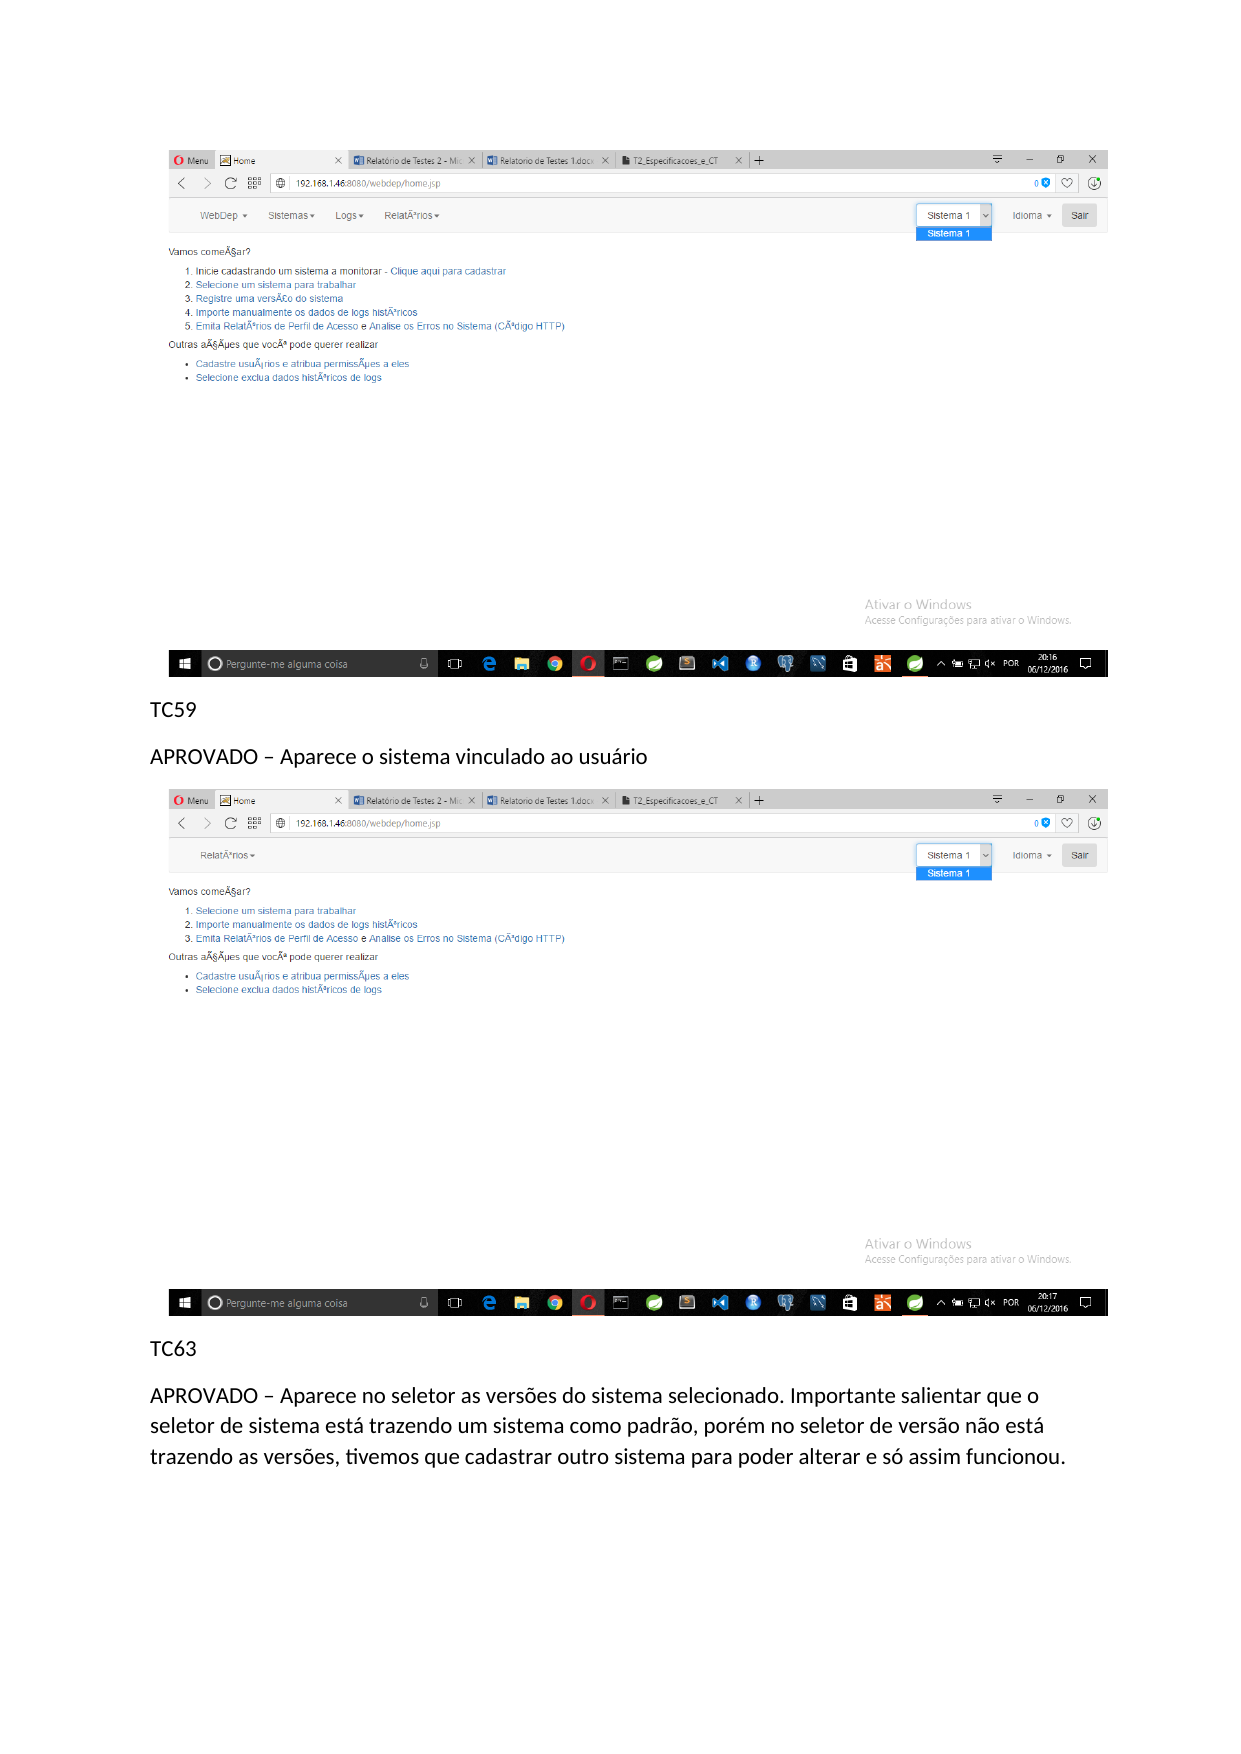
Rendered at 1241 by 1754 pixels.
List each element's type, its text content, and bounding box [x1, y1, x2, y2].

text TC59 [150, 695, 1090, 723]
text TC63 [150, 1334, 1090, 1363]
text APROVADO – Aparece no seletor as versões do sistema selecionado. Importante salientar que o seletor de sistema está trazendo um sistema como padrão, porém no seletor de versão não está trazendo as versões, tivemos que cadastrar outro sistema para poder alterar e só assim funcionou. [150, 1381, 1090, 1470]
text APROVADO – Aparece o sistema vinculado ao usuário [150, 742, 1090, 770]
